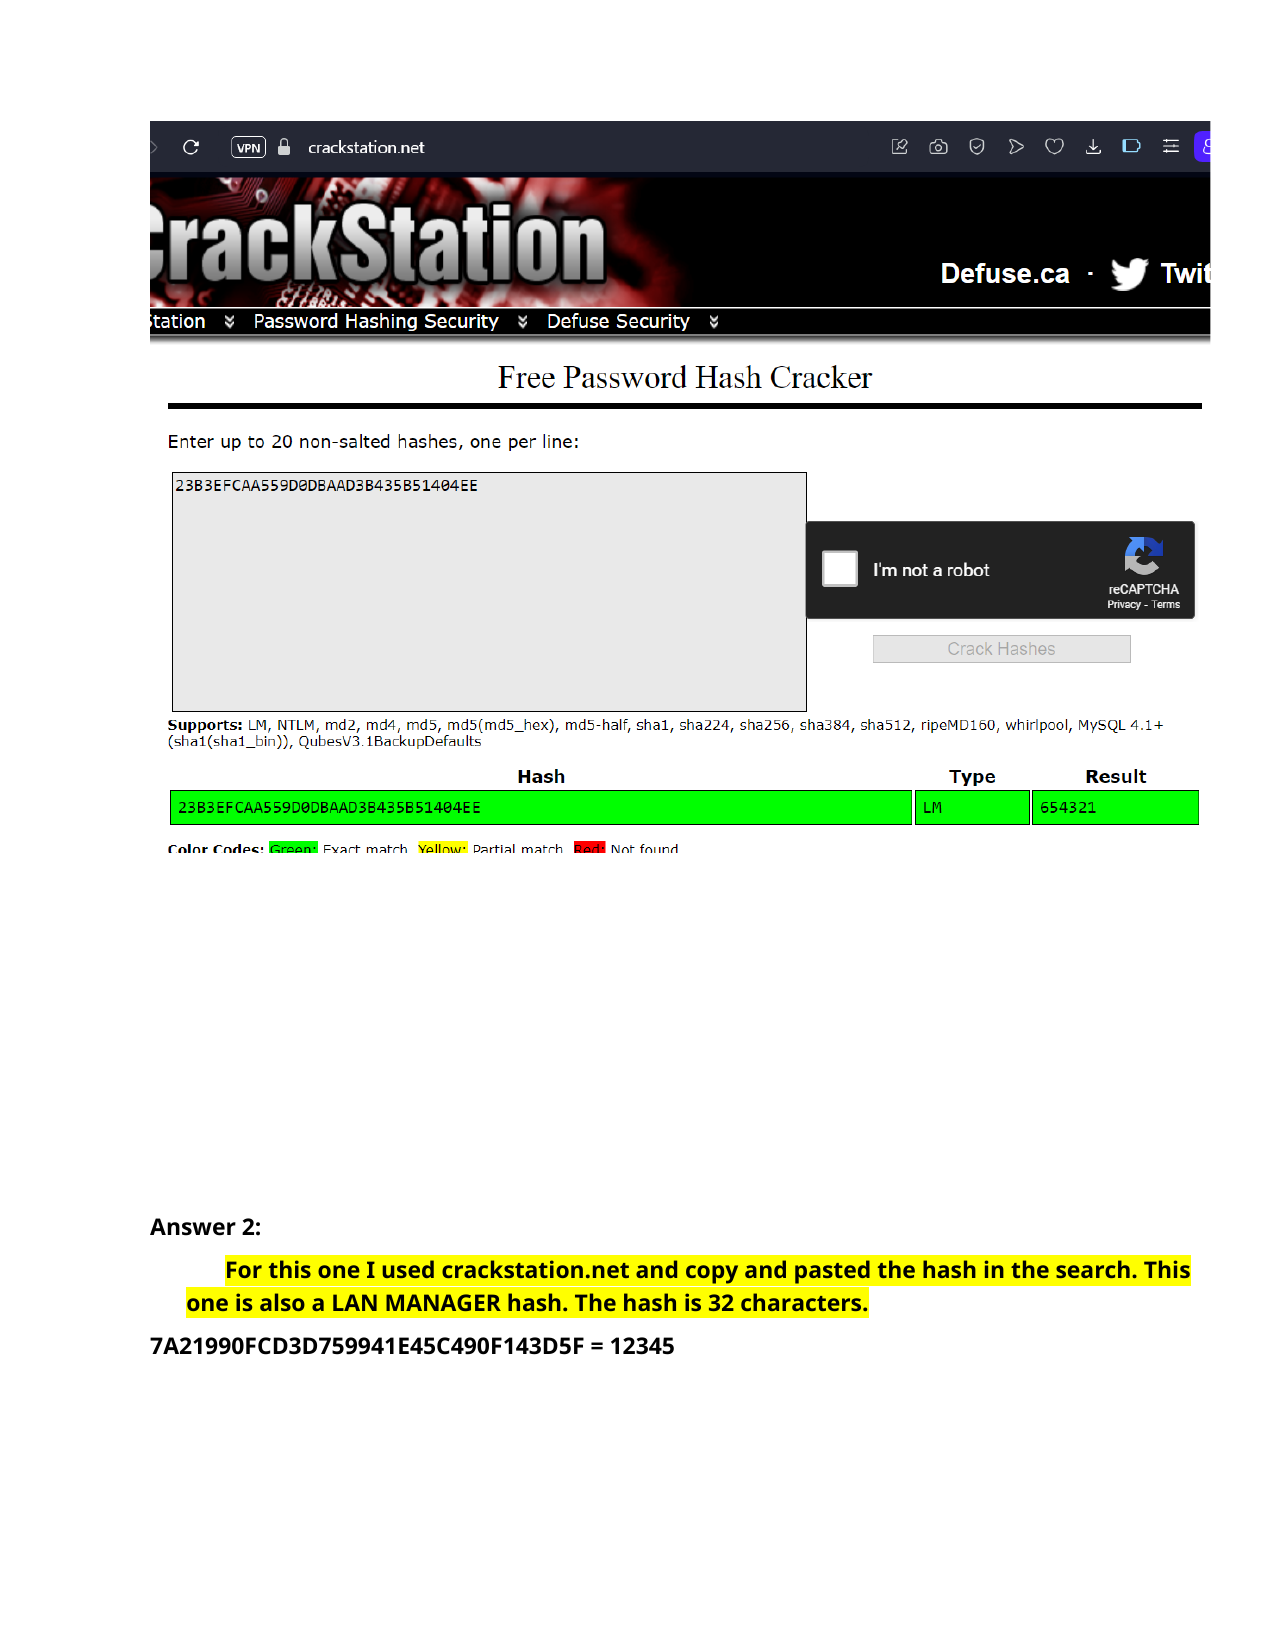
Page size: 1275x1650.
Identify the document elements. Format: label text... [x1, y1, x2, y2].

text 7A21990FCD3D759941E45C490F143D5F = 12345 [75, 1330, 1209, 1361]
text For this one I used crackstation.net and copy and pasted the hash in the search. This one is also a LAN MANAGER hash. The hash is 32 characters. [186, 1254, 1209, 1318]
text Answer 2: [75, 1211, 1209, 1242]
picture [150, 121, 1211, 853]
